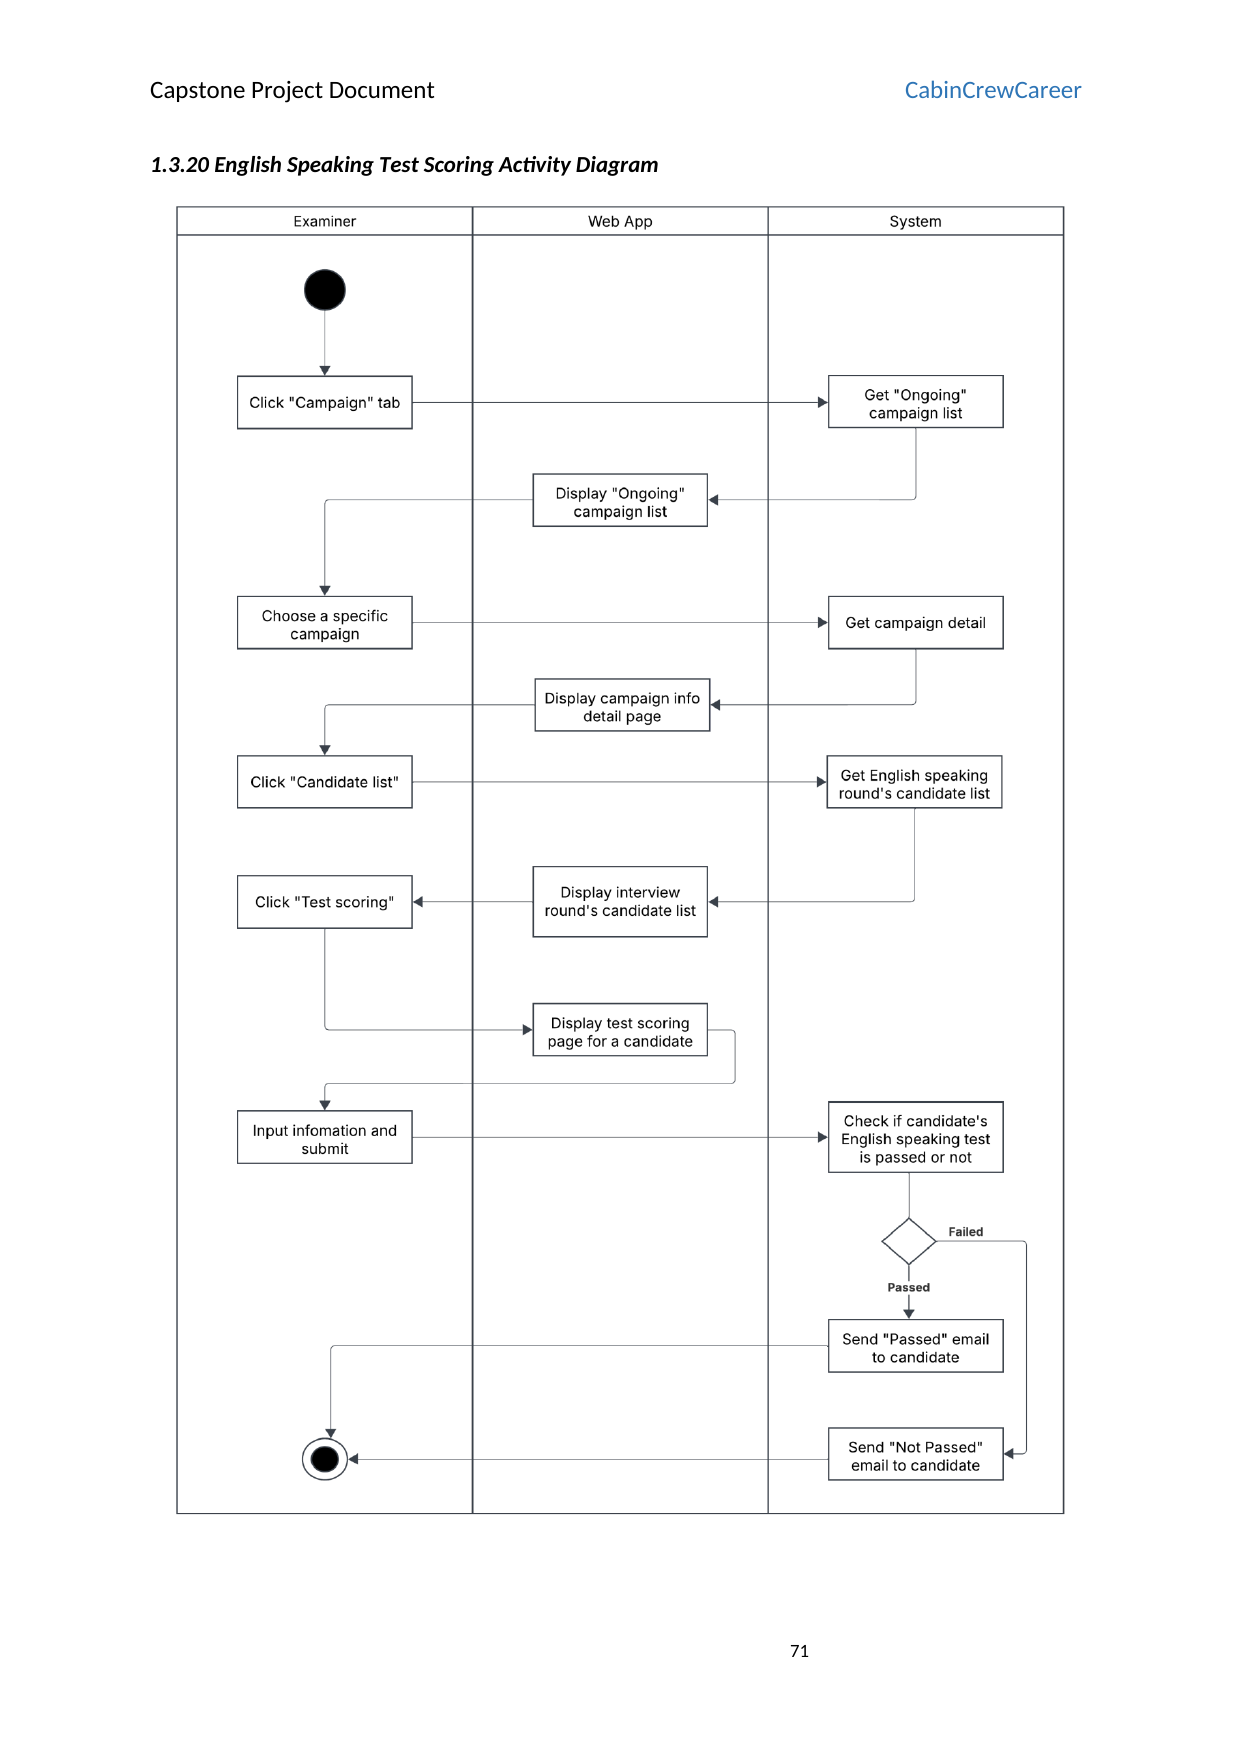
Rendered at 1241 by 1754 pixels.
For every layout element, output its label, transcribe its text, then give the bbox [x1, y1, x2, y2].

subtitle 1.3.20 English Speaking Test Scoring Activity Diagram [150, 150, 1090, 178]
picture [150, 180, 1090, 1541]
